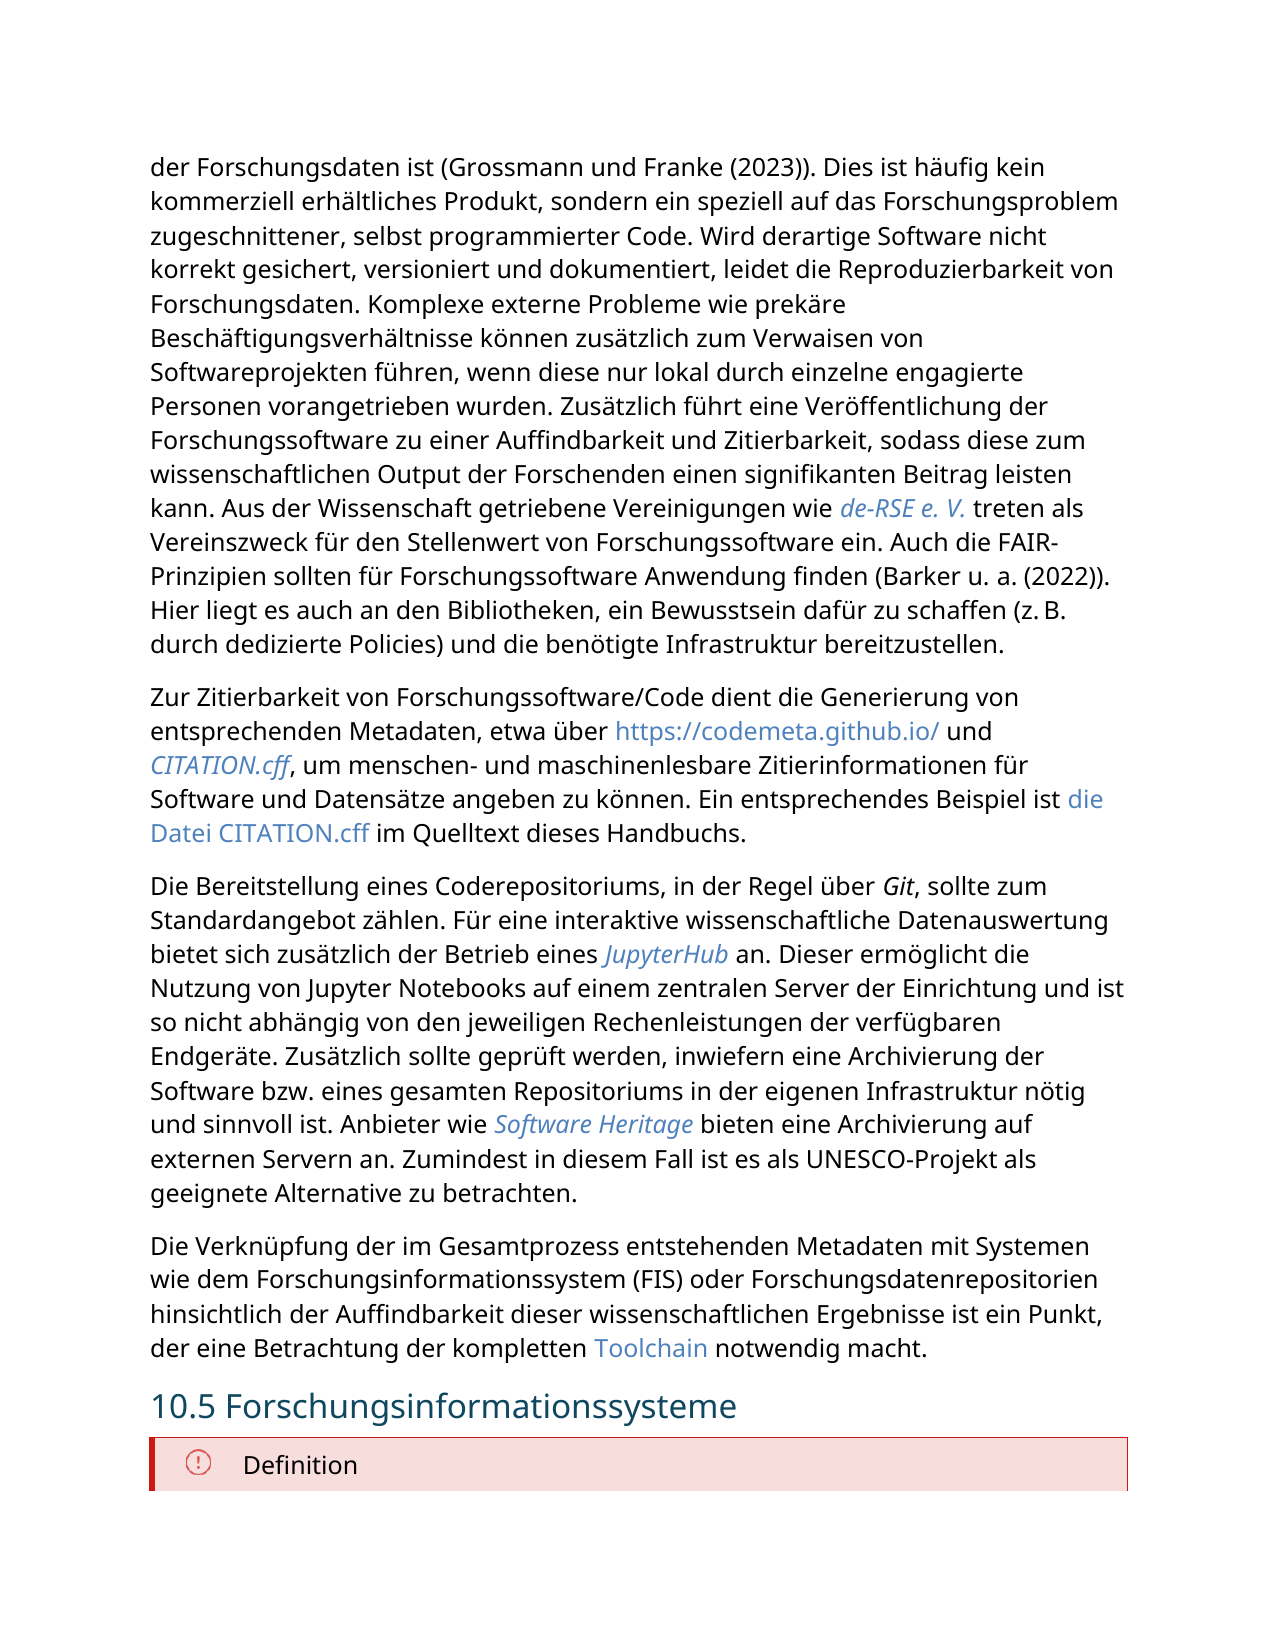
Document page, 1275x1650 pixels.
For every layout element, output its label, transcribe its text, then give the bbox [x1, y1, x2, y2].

text Zur Zitierbarkeit von Forschungssoftware/Code dient die Generierung von entsprechenden Metadaten, etwa über https://codemeta.github.io/ und CITATION.cff, um menschen- und maschinenlesbare Zitierinformationen für Software und Datensätze angeben zu können. Ein entsprechendes Beispiel ist die Datei CITATION.cff im Quelltext dieses Handbuchs. [150, 680, 1125, 850]
text Die Verknüpfung der im Gesamtprozess entstehenden Metadaten mit Systemen wie dem Forschungsinformationssystem (FIS) oder Forschungsdatenrepositorien hinsichtlich der Auffindbarkeit dieser wissenschaftlichen Ergebnisse ist ein Punkt, der eine Betrachtung der kompletten Toolchain notwendig macht. [150, 1228, 1125, 1364]
table_header Definition [155, 1438, 1127, 1491]
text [150, 150, 1125, 661]
text Die Bereitstellung eines Coderepositoriums, in der Regel über Git, sollte zum Standardangebot zählen. Für eine interaktive wissenschaftliche Datenauswertung bietet sich zusätzlich der Betrieb eines JupyterHub an. Dieser ermöglicht die Nutzung von Jupyter Notebooks auf einem zentralen Server der Einrichtung und ist so nicht abhängig von den jeweiligen Rechenleistungen der verfügbaren Endgeräte. Zusätzlich sollte geprüft werden, inwiefern eine Archivierung der Software bzw. eines gesamten Repositoriums in der eigenen Infrastruktur nötig und sinnvoll ist. Anbieter wie Software Heritage bieten eine Archivierung auf externen Servern an. Zumindest in diesem Fall ist es als UNESCO-Projekt als geeignete Alternative zu betrachten. [150, 869, 1125, 1209]
subtitle 10.5 Forschungsinformationssysteme [150, 1383, 1125, 1428]
picture [186, 1449, 211, 1475]
